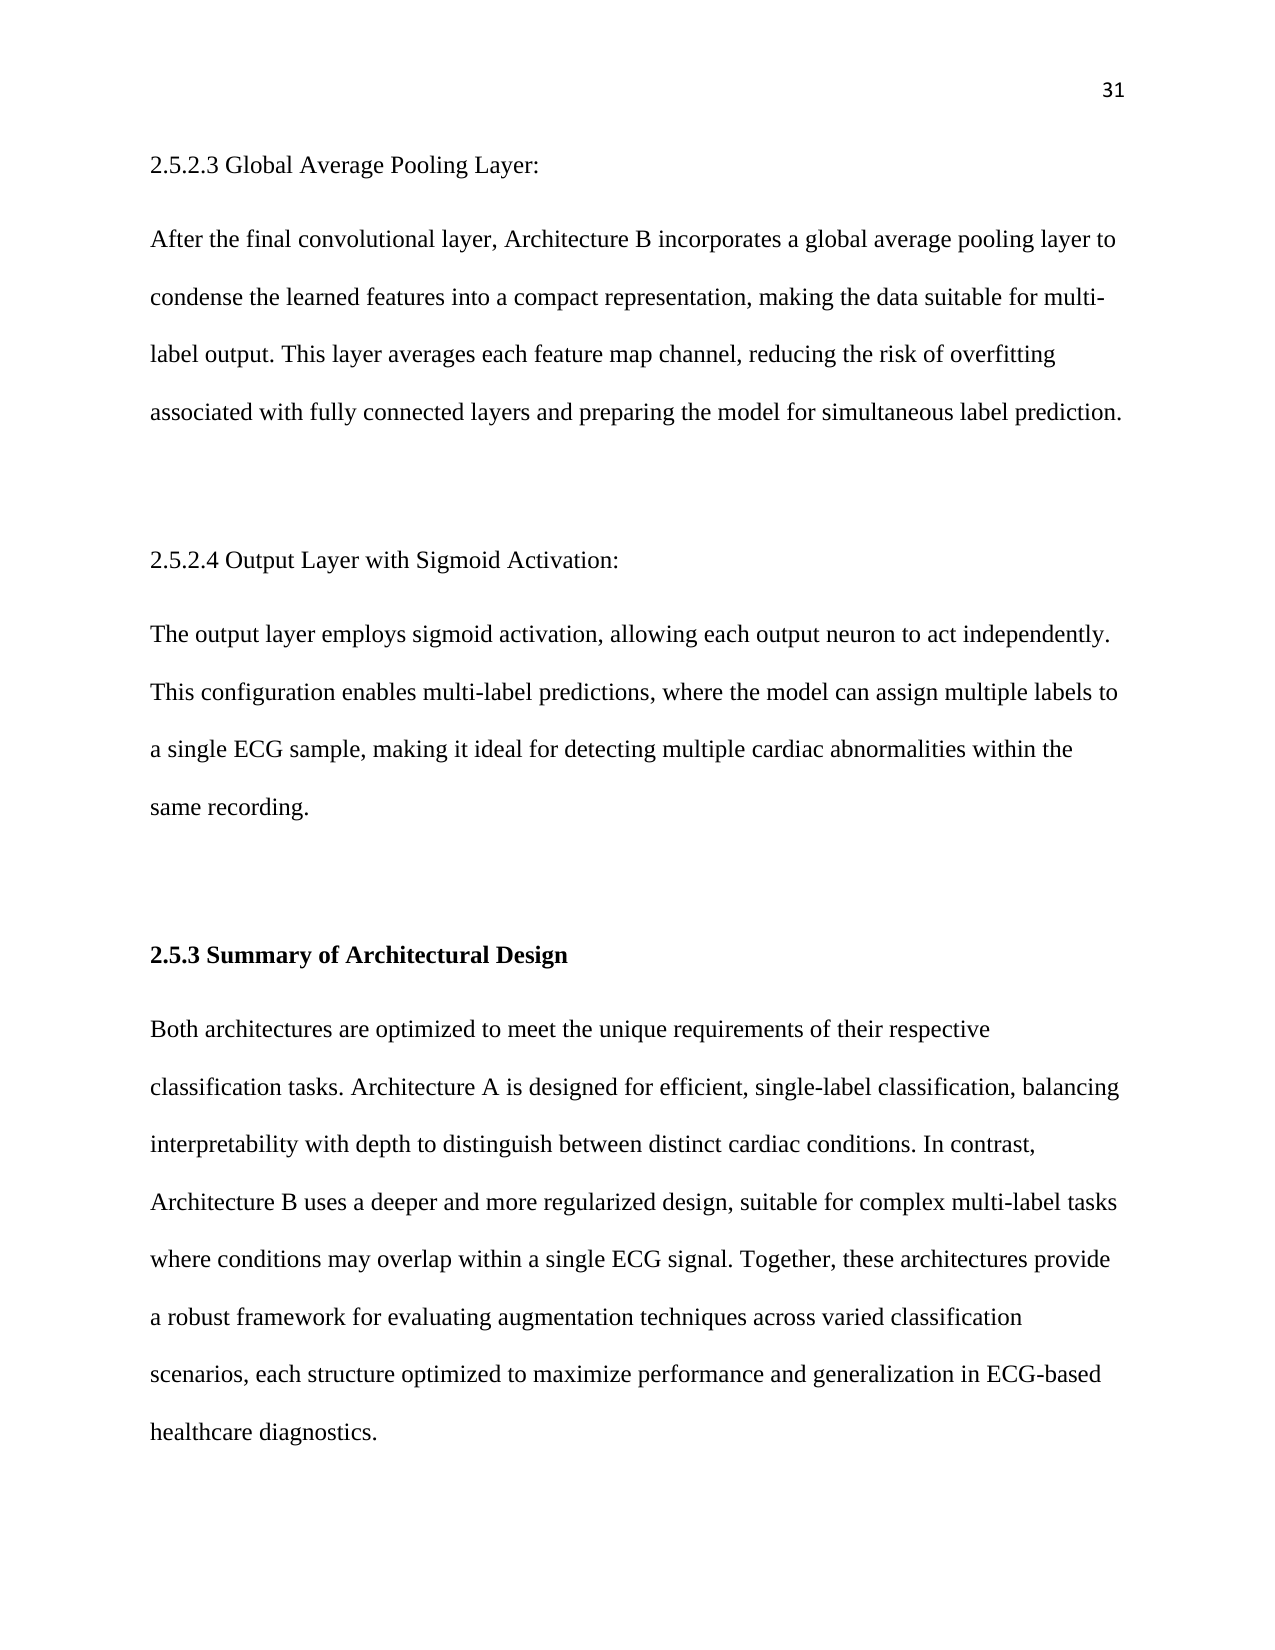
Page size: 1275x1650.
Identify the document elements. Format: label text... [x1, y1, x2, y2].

text 2.5.3 Summary of Architectural Design [150, 940, 1125, 969]
text 2.5.2.4 Output Layer with Sigmoid Activation: [150, 545, 1125, 574]
text The output layer employs sigmoid activation, allowing each output neuron to act independently. This configuration enables multi-label predictions, where the model can assign multiple labels to a single ECG sample, making it ideal for detecting multiple cardiac abnormalities within the same recording. [150, 619, 1125, 820]
text 2.5.2.3 Global Average Pooling Layer: [150, 150, 1125, 179]
text Both architectures are optimized to meet the unique requirements of their respective classification tasks. Architecture A is designed for efficient, single-label classification, balancing interpretability with depth to distinguish between distinct cardiac conditions. In contrast, Architecture B uses a deeper and more regularized design, suitable for complex multi-label tasks where conditions may overlap within a single ECG signal. Together, these architectures provide a robust framework for evaluating augmentation techniques across varied classification scenarios, each structure optimized to maximize performance and generalization in ECG-based healthcare diagnostics. [150, 1014, 1125, 1445]
text After the final convolutional layer, Architecture B incorporates a global average pooling layer to condense the learned features into a compact representation, making the data suitable for multi-label output. This layer averages each feature map channel, reducing the risk of overfitting associated with fully connected layers and preparing the model for simultaneous label prediction. [150, 224, 1125, 425]
